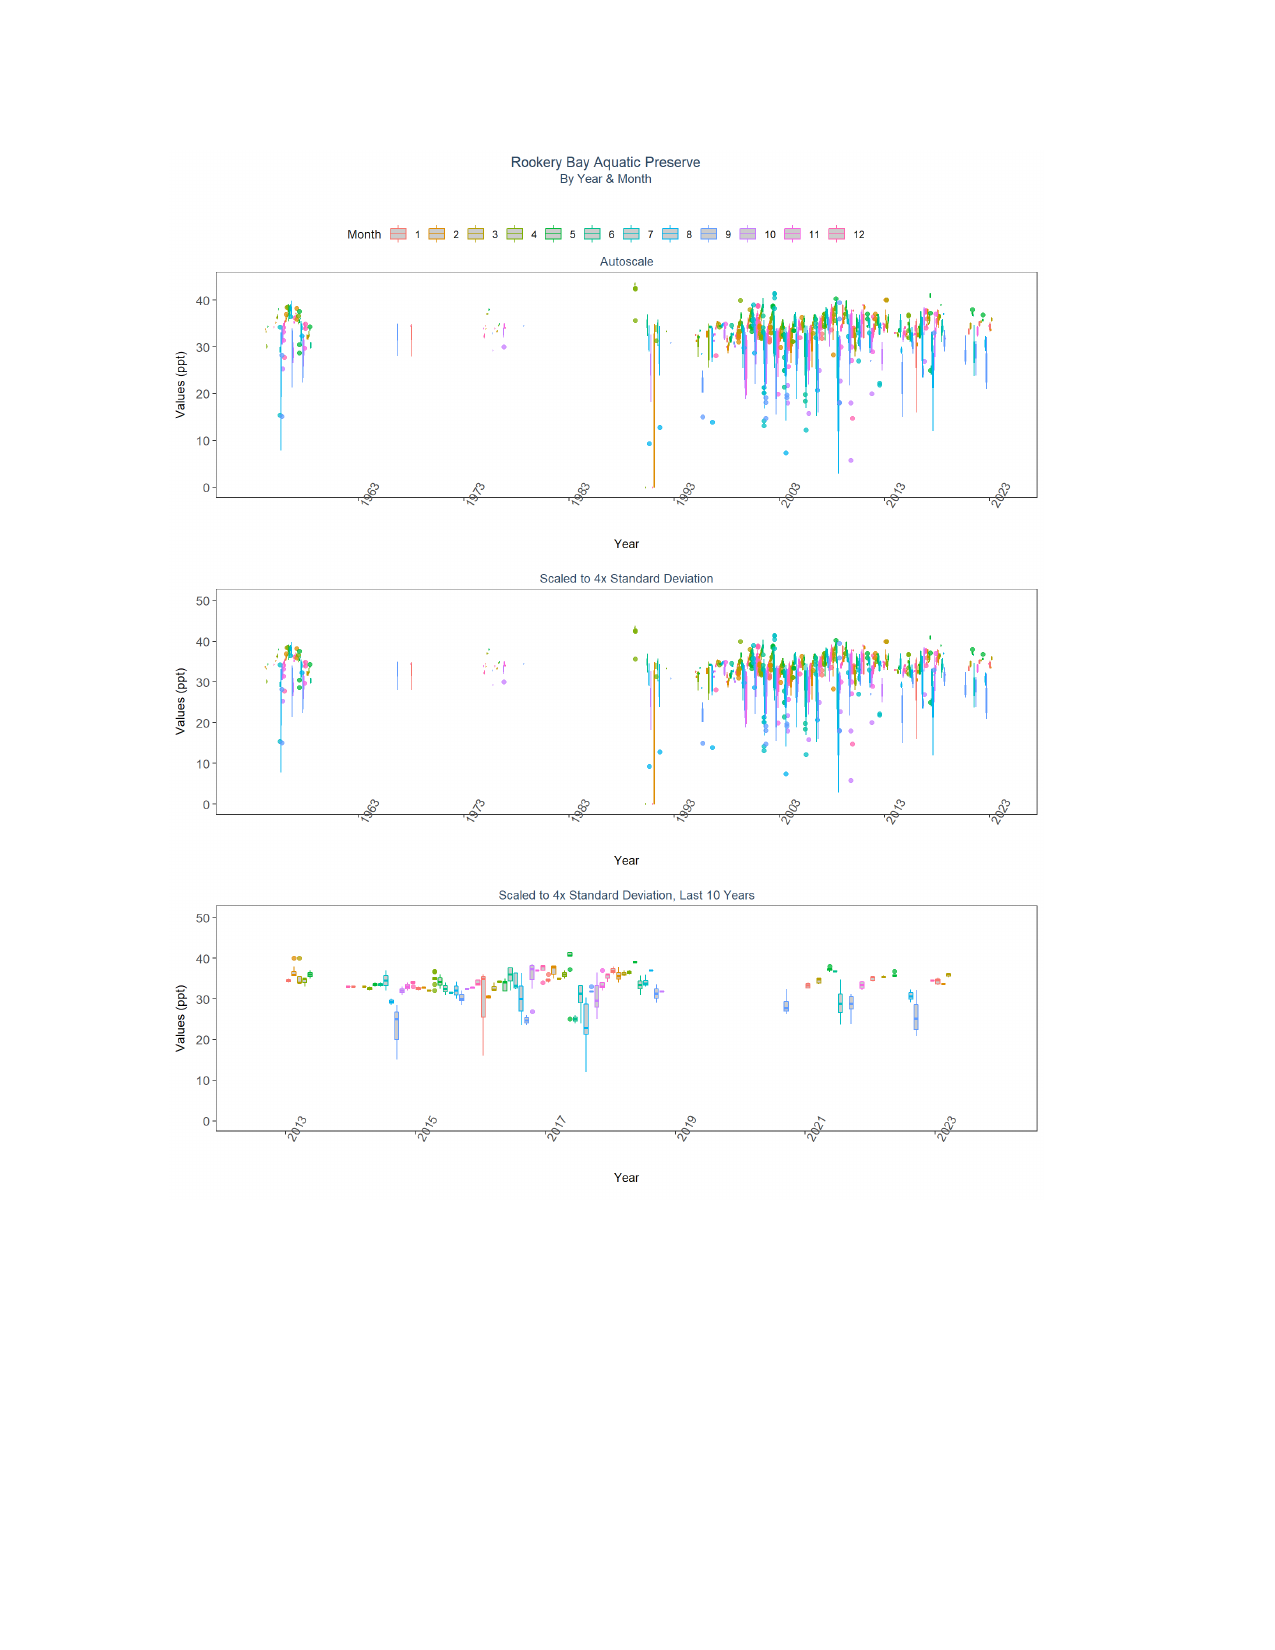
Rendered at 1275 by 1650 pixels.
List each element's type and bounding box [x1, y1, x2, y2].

picture [168, 150, 1044, 1200]
